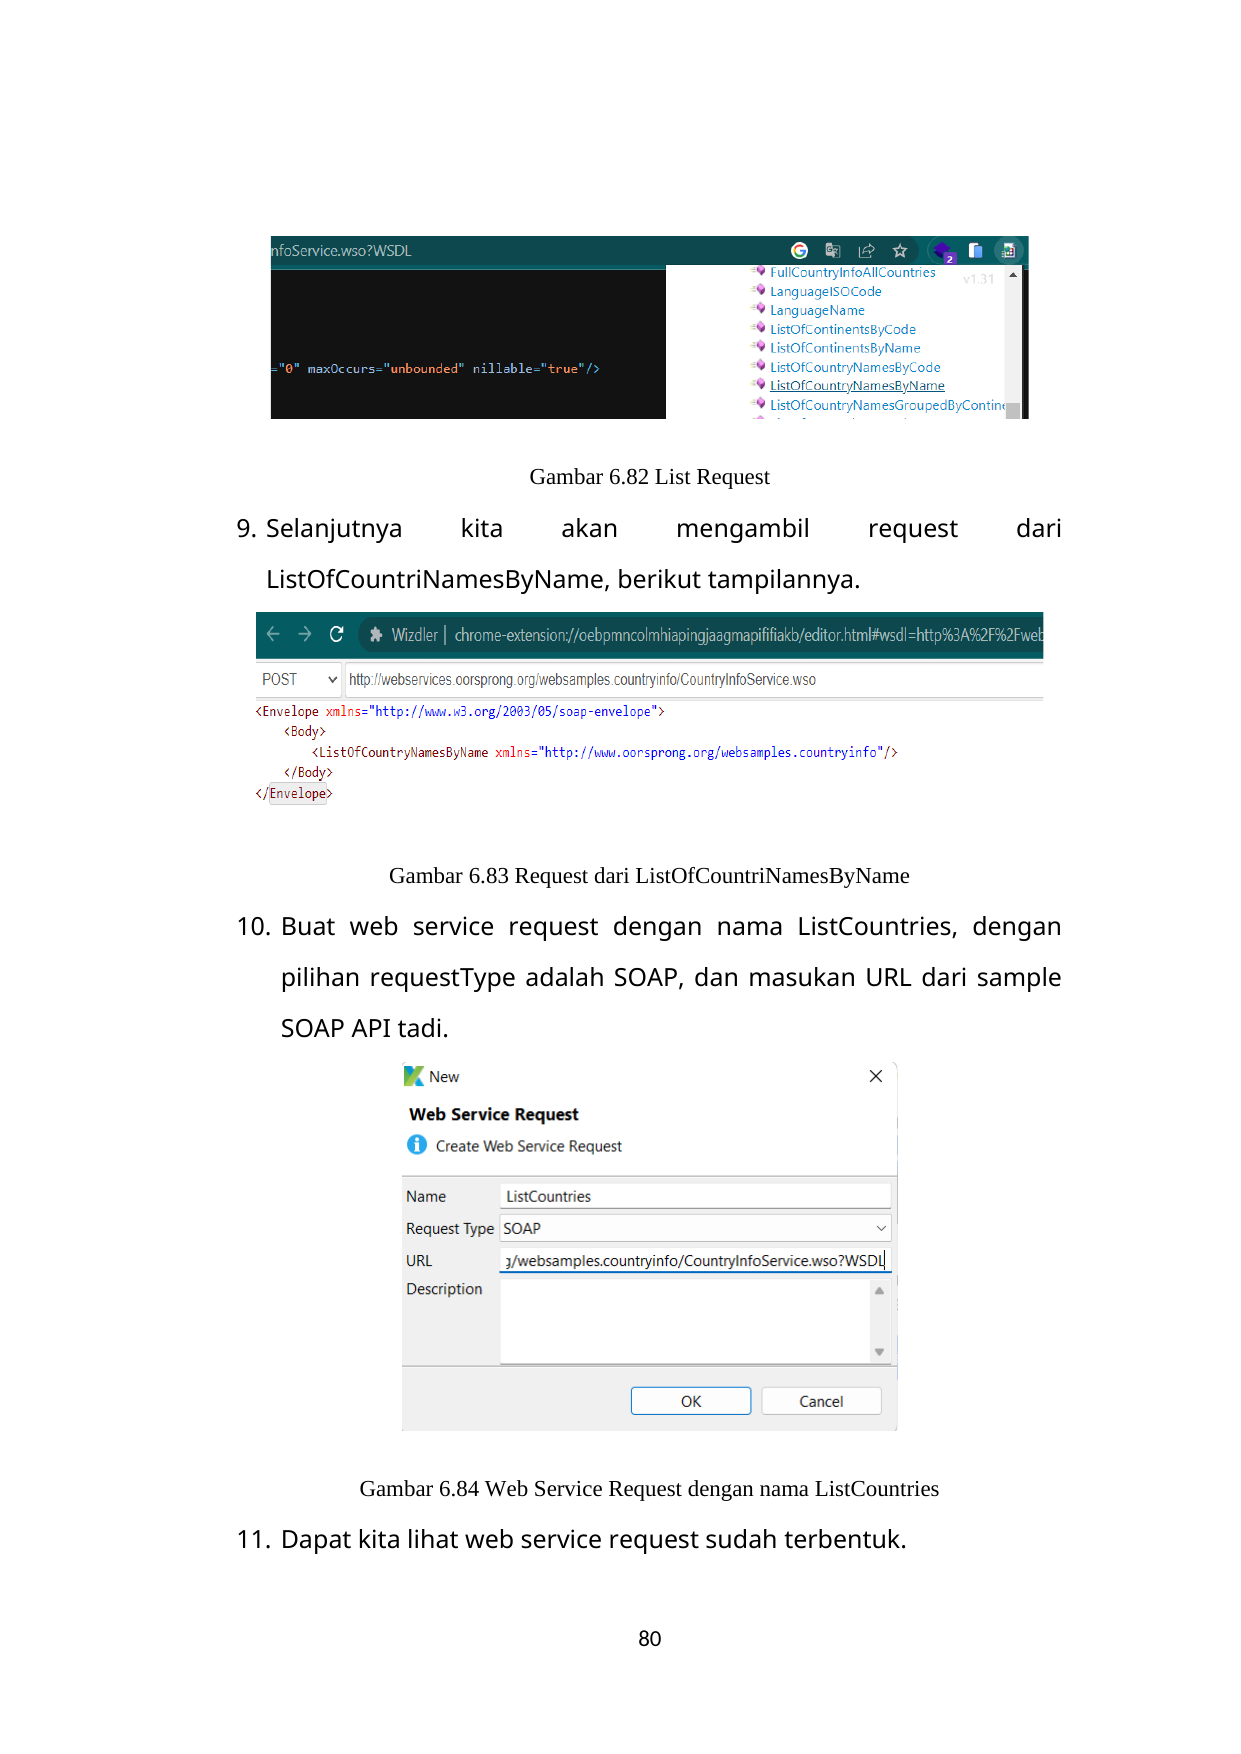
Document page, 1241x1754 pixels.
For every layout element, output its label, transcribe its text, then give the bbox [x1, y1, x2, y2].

list Selanjutnya kita akan mengambil request dari ListOfCountriNamesByName, berikut tampilannya. [236, 510, 1063, 595]
picture [270, 236, 1029, 419]
text Gambar . Web Service Request dengan nama ListCountries [236, 1475, 1063, 1501]
picture [256, 612, 1044, 817]
list Buat web service request dengan nama ListCountries, dengan pilihan requestType adalah SOAP, dan masukan URL dari sample SOAP API tadi. [236, 909, 1063, 1045]
list Dapat kita lihat web service request sudah terbentuk. [236, 1522, 1063, 1556]
text Gambar . List Request [236, 463, 1063, 489]
picture [402, 1062, 898, 1431]
text Gambar . Request dari ListOfCountriNamesByName [236, 862, 1063, 888]
